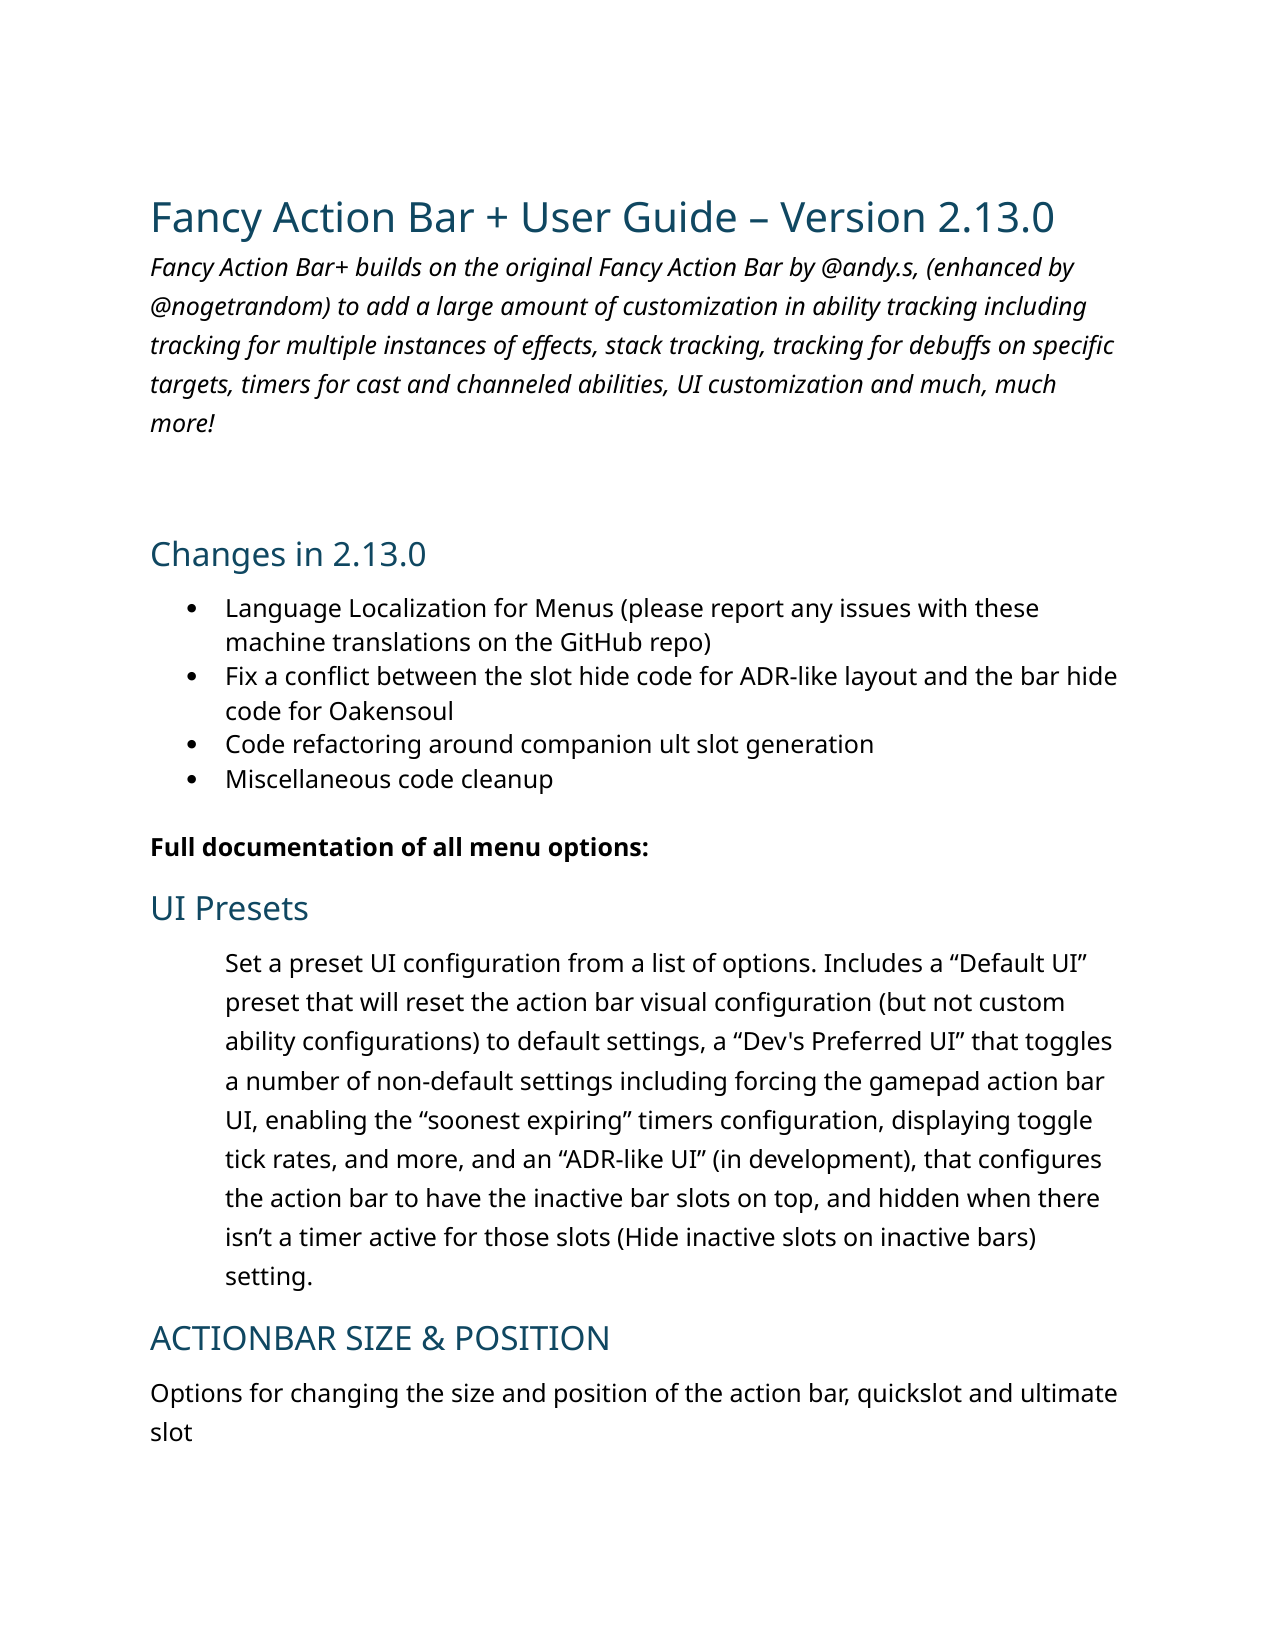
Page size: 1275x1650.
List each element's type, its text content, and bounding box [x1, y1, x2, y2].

list Language Localization for Menus (please report any issues with these machine translations on the GitHub repo) [187, 591, 1125, 659]
list Miscellaneous code cleanup [187, 761, 1125, 795]
subtitle Fancy Action Bar + User Guide – Version 2.13.0 Fancy Action Bar+ builds on the original Fancy Action Bar by @andy.s, (enhanced by @nogetrandom) to add a large amount of customization in ability tracking including tracking for multiple instances of effects, stack tracking, tracking for debuffs on specific targets, timers for cast and channeled abilities, UI customization and much, much more! [150, 187, 1125, 505]
subtitle Changes in 2.13.0 [150, 530, 1125, 576]
subtitle UI Presets [150, 885, 1125, 931]
list Fix a conflict between the slot hide code for ADR-like layout and the bar hide code for Oakensoul [187, 659, 1125, 727]
list Code refactoring around companion ult slot generation [187, 727, 1125, 761]
text Set a preset UI configuration from a list of options. Includes a “Default UI” preset that will reset the action bar visual configuration (but not custom ability configurations) to default settings, a “Dev's Preferred UI” that toggles a number of non-default settings including forcing the gamepad action bar UI, enabling the “soonest expiring” timers configuration, displaying toggle tick rates, and more, and an “ADR-like UI” (in development), that configures the action bar to have the inactive bar slots on top, and hidden when there isn’t a timer active for those slots (Hide inactive slots on inactive bars) setting. [225, 946, 1125, 1293]
subtitle ACTIONBAR SIZE & POSITION [150, 1315, 1125, 1360]
text Full documentation of all menu options: [150, 829, 1125, 863]
text Options for changing the size and position of the action bar, quickslot and ultimate slot [150, 1375, 1125, 1449]
